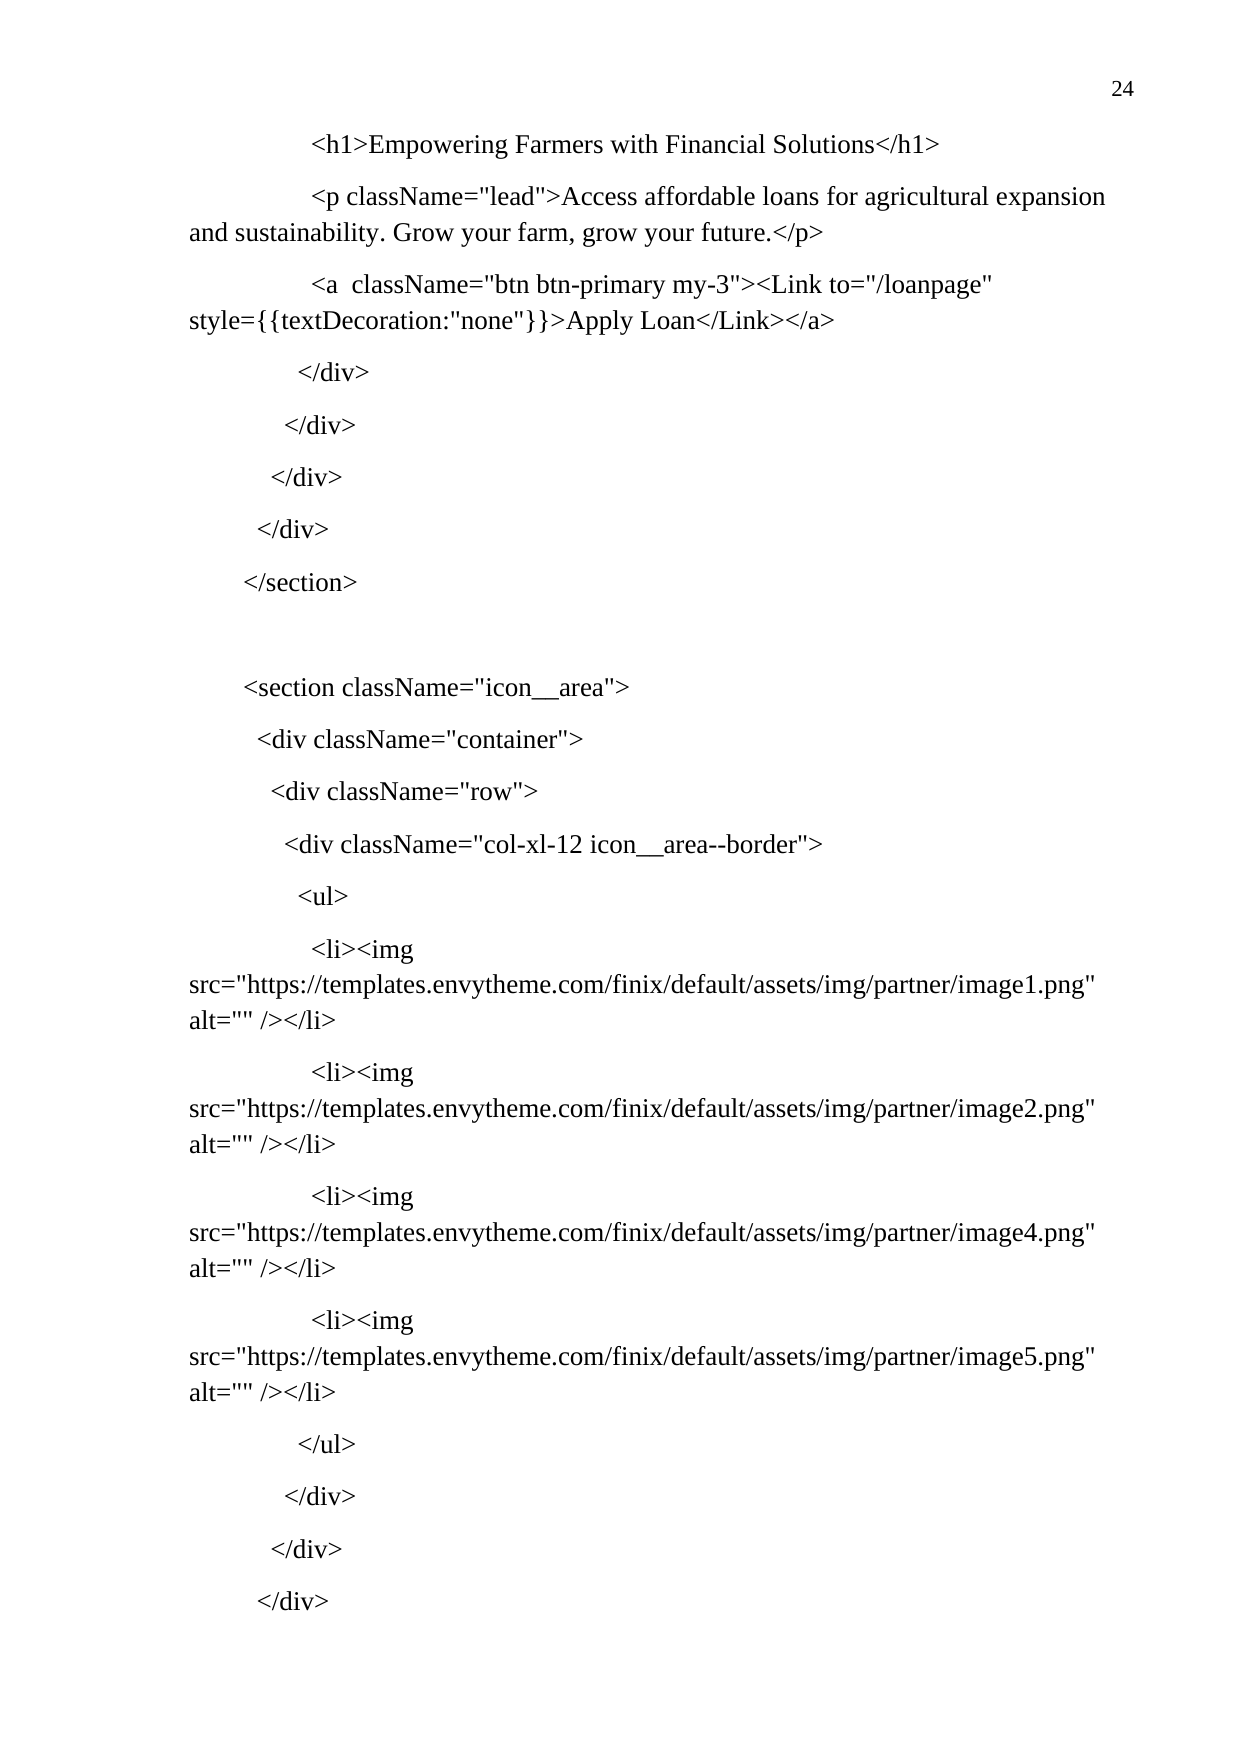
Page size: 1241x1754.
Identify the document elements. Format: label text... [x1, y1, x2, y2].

text <li><img src="https://templates.envytheme.com/finix/default/assets/img/partner/image4.png" alt="" /></li> [189, 1180, 1134, 1283]
text </ul> [189, 1428, 1134, 1459]
text </div> [189, 409, 1134, 440]
text </div> [189, 1481, 1134, 1512]
text <h1>Empowering Farmers with Financial Solutions</h1> [189, 128, 1134, 159]
text </div> [189, 461, 1134, 492]
text <li><img src="https://templates.envytheme.com/finix/default/assets/img/partner/image2.png" alt="" /></li> [189, 1057, 1134, 1159]
text </div> [189, 1533, 1134, 1564]
text <li><img src="https://templates.envytheme.com/finix/default/assets/img/partner/image5.png" alt="" /></li> [189, 1304, 1134, 1407]
text <div className="col-xl-12 icon__area--border"> [189, 828, 1134, 859]
text </div> [189, 1585, 1134, 1616]
text <section className="icon__area"> [189, 671, 1134, 702]
text <ul> [189, 880, 1134, 911]
text </div> [189, 513, 1134, 545]
text <li><img src="https://templates.envytheme.com/finix/default/assets/img/partner/image1.png" alt="" /></li> [189, 933, 1134, 1035]
text <div className="container"> [189, 723, 1134, 754]
text <p className="lead">Access affordable loans for agricultural expansion and sustainability. Grow your farm, grow your future.</p> [189, 180, 1134, 247]
text <div className="row"> [189, 776, 1134, 807]
text </section> [189, 566, 1134, 597]
text <a className="btn btn-primary my-3"><Link to="/loanpage" style={{textDecoration:"none"}}>Apply Loan</Link></a> [189, 268, 1134, 335]
text </div> [189, 356, 1134, 387]
